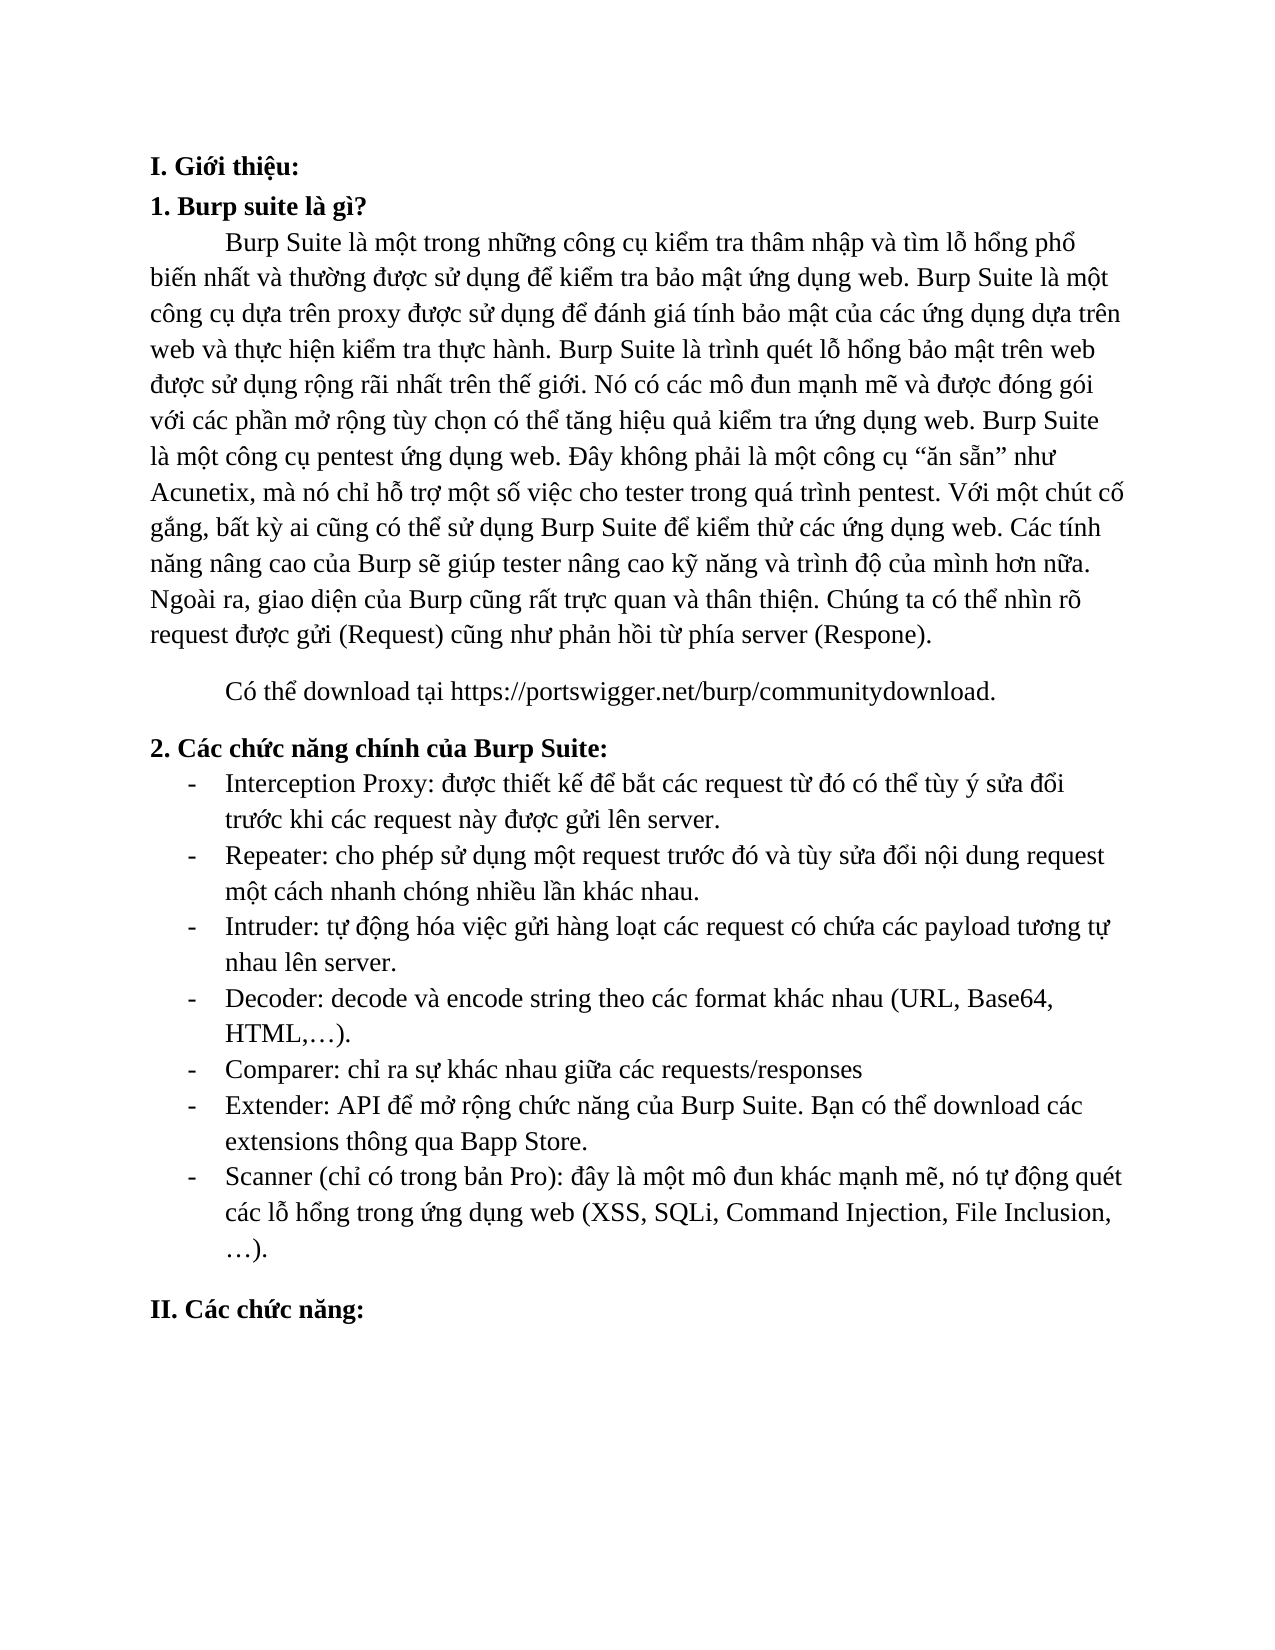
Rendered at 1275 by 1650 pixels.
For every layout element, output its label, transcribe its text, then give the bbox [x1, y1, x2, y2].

text Có thể download tại https://portswigger.net/burp/communitydownload. [150, 675, 1125, 706]
subtitle II. Các chức năng: [150, 1293, 1125, 1324]
list Extender: API để mở rộng chức năng của Burp Suite. Bạn có thể download các extensions thông qua Bapp Store. [187, 1089, 1125, 1156]
subtitle 2. Các chức năng chính của Burp Suite: [150, 732, 1125, 763]
list Scanner (chỉ có trong bản Pro): đây là một mô đun khác mạnh mẽ, nó tự động quét các lỗ hổng trong ứng dụng web (XSS, SQLi, Command Injection, File Inclusion,…). [187, 1161, 1125, 1263]
list Interception Proxy: được thiết kế để bắt các request từ đó có thể tùy ý sửa đổi trước khi các request này được gửi lên server. [187, 767, 1125, 834]
subtitle I. Giới thiệu: [150, 150, 1125, 181]
list Comparer: chỉ ra sự khác nhau giữa các requests/responses [187, 1053, 1125, 1084]
list Repeater: cho phép sử dụng một request trước đó và tùy sửa đổi nội dung request một cách nhanh chóng nhiều lần khác nhau. [187, 839, 1125, 906]
text Burp Suite là một trong những công cụ kiểm tra thâm nhập và tìm lỗ hổng phổ biến nhất và thường được sử dụng để kiểm tra bảo mật ứng dụng web. Burp Suite là một công cụ dựa trên proxy được sử dụng để đánh giá tính bảo mật của các ứng dụng dựa trên web và thực hiện kiểm tra thực hành. Burp Suite là trình quét lỗ hổng bảo mật trên web được sử dụng rộng rãi nhất trên thế giới. Nó có các mô đun mạnh mẽ và được đóng gói với các phần mở rộng tùy chọn có thể tăng hiệu quả kiểm tra ứng dụng web. Burp Suite là một công cụ pentest ứng dụng web. Đây không phải là một công cụ “ăn sẵn” như Acunetix, mà nó chỉ hỗ trợ một số việc cho tester trong quá trình pentest. Với một chút cố gắng, bất kỳ ai cũng có thể sử dụng Burp Suite để kiểm thử các ứng dụng web. Các tính năng nâng cao của Burp sẽ giúp tester nâng cao kỹ năng và trình độ của mình hơn nữa. Ngoài ra, giao diện của Burp cũng rất trực quan và thân thiện. Chúng ta có thể nhìn rõ request được gửi (Request) cũng như phản hồi từ phía server (Respone). [150, 226, 1125, 650]
list Intruder: tự động hóa việc gửi hàng loạt các request có chứa các payload tương tự nhau lên server. [187, 910, 1125, 977]
subtitle 1. Burp suite là gì? [150, 190, 1125, 221]
list Decoder: decode và encode string theo các format khác nhau (URL, Base64, HTML,…). [187, 982, 1125, 1049]
